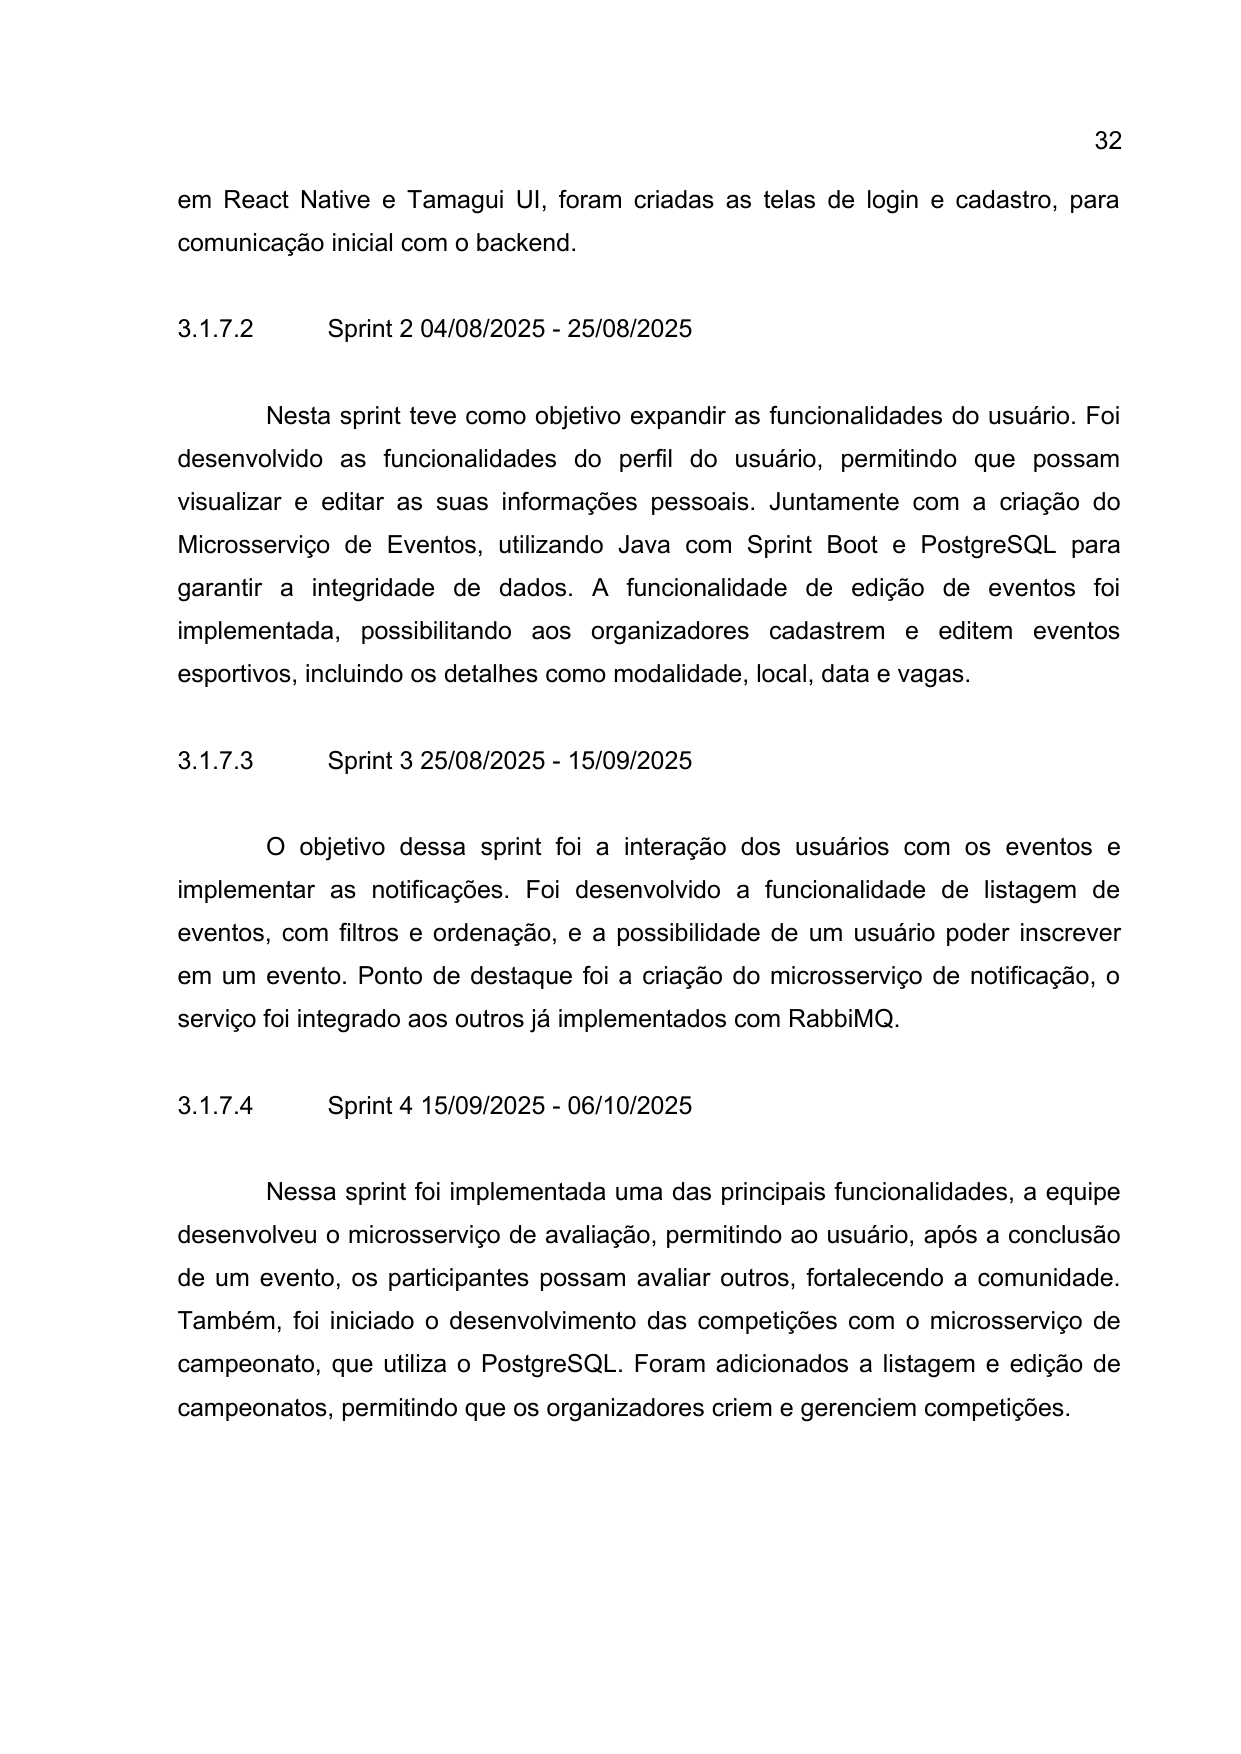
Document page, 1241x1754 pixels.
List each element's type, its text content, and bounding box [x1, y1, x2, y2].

text Nessa sprint foi implementada uma das principais funcionalidades, a equipe desenvolveu o microsserviço de avaliação, permitindo ao usuário, após a conclusão de um evento, os participantes possam avaliar outros, fortalecendo a comunidade. Também, foi iniciado o desenvolvimento das competições com o microsserviço de campeonato, que utiliza o PostgreSQL. Foram adicionados a listagem e edição de campeonatos, permitindo que os organizadores criem e gerenciem competições. [177, 1177, 1122, 1421]
text Nesta sprint teve como objetivo expandir as funcionalidades do usuário. Foi desenvolvido as funcionalidades do perfil do usuário, permitindo que possam visualizar e editar as suas informações pessoais. Juntamente com a criação do Microsserviço de Eventos, utilizando Java com Sprint Boot e PostgreSQL para garantir a integridade de dados. A funcionalidade de edição de eventos foi implementada, possibilitando aos organizadores cadastrem e editem eventos esportivos, incluindo os detalhes como modalidade, local, data e vagas. [177, 401, 1122, 688]
subtitle 3.1.7.2 Sprint 2 04/08/2025 - 25/08/2025 [177, 314, 1122, 343]
subtitle 3.1.7.3 Sprint 3 25/08/2025 - 15/09/2025 [177, 746, 1122, 774]
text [177, 185, 1122, 257]
subtitle 3.1.7.4 Sprint 4 15/09/2025 - 06/10/2025 [177, 1091, 1122, 1119]
text O objetivo dessa sprint foi a interação dos usuários com os eventos e implementar as notificações. Foi desenvolvido a funcionalidade de listagem de eventos, com filtros e ordenação, e a possibilidade de um usuário poder inscrever em um evento. Ponto de destaque foi a criação do microsserviço de notificação, o serviço foi integrado aos outros já implementados com RabbiMQ. [177, 832, 1122, 1033]
